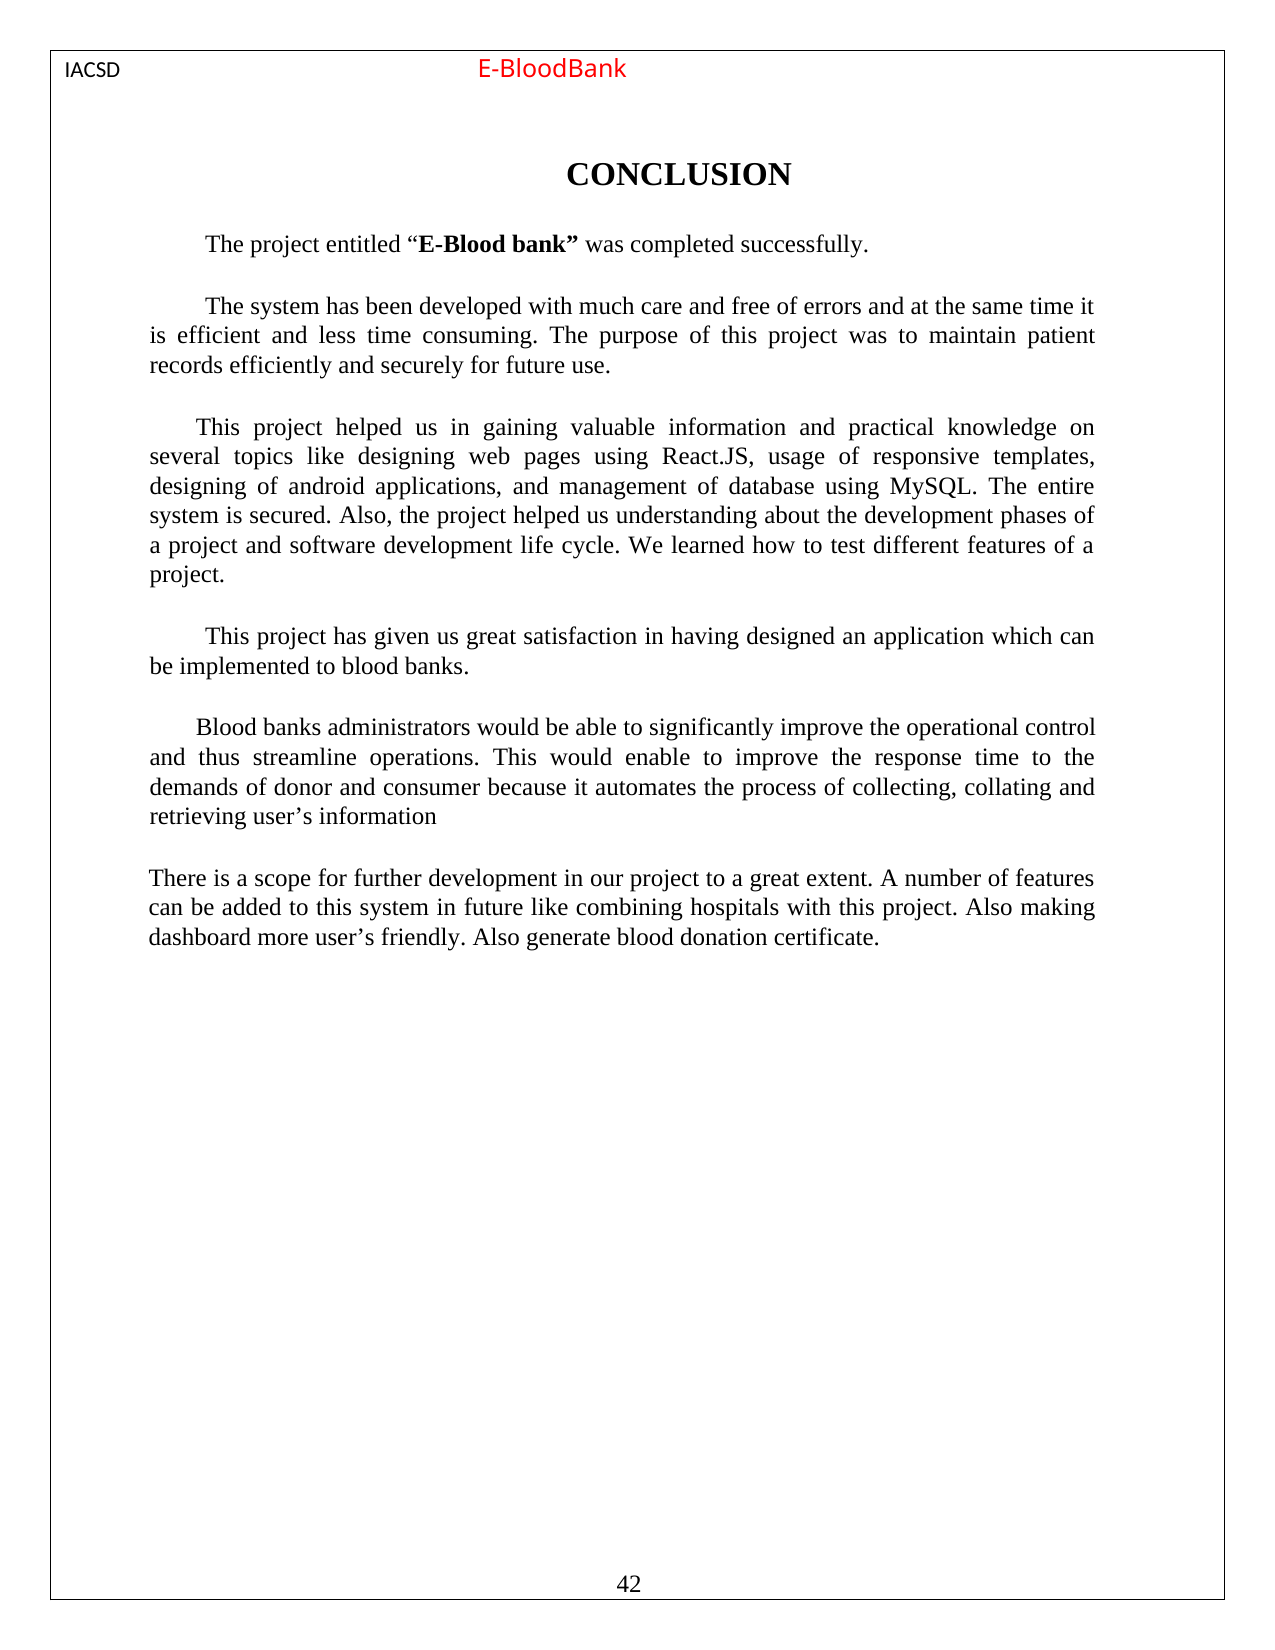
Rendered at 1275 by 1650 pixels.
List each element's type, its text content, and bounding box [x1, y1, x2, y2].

text This project has given us great satisfaction in having designed an application which can be implemented to blood banks. [149, 621, 1096, 679]
subtitle CONCLUSION [163, 154, 1195, 193]
text The project entitled “E-Blood bank” was completed successfully. [149, 229, 1096, 258]
text Blood banks administrators would be able to significantly improve the operational control and thus streamline operations. This would enable to improve the response time to the demands of donor and consumer because it automates the process of collecting, collating and retrieving user’s information [149, 712, 1096, 830]
text This project helped us in gaining valuable information and practical knowledge on several topics like designing web pages using React.JS, usage of responsive templates, designing of android applications, and management of database using MySQL. The entire system is secured. Also, the project helped us understanding about the development phases of a project and software development life cycle. We learned how to test different features of a project. [149, 412, 1096, 588]
text The system has been developed with much care and free of errors and at the same time it is efficient and less time consuming. The purpose of this project was to maintain patient records efficiently and securely for future use. [149, 291, 1096, 379]
text There is a scope for further development in our project to a great extent. A number of features can be added to this system in future like combining hospitals with this project. Also making dashboard more user’s friendly. Also generate blood donation certificate. [148, 863, 1096, 951]
